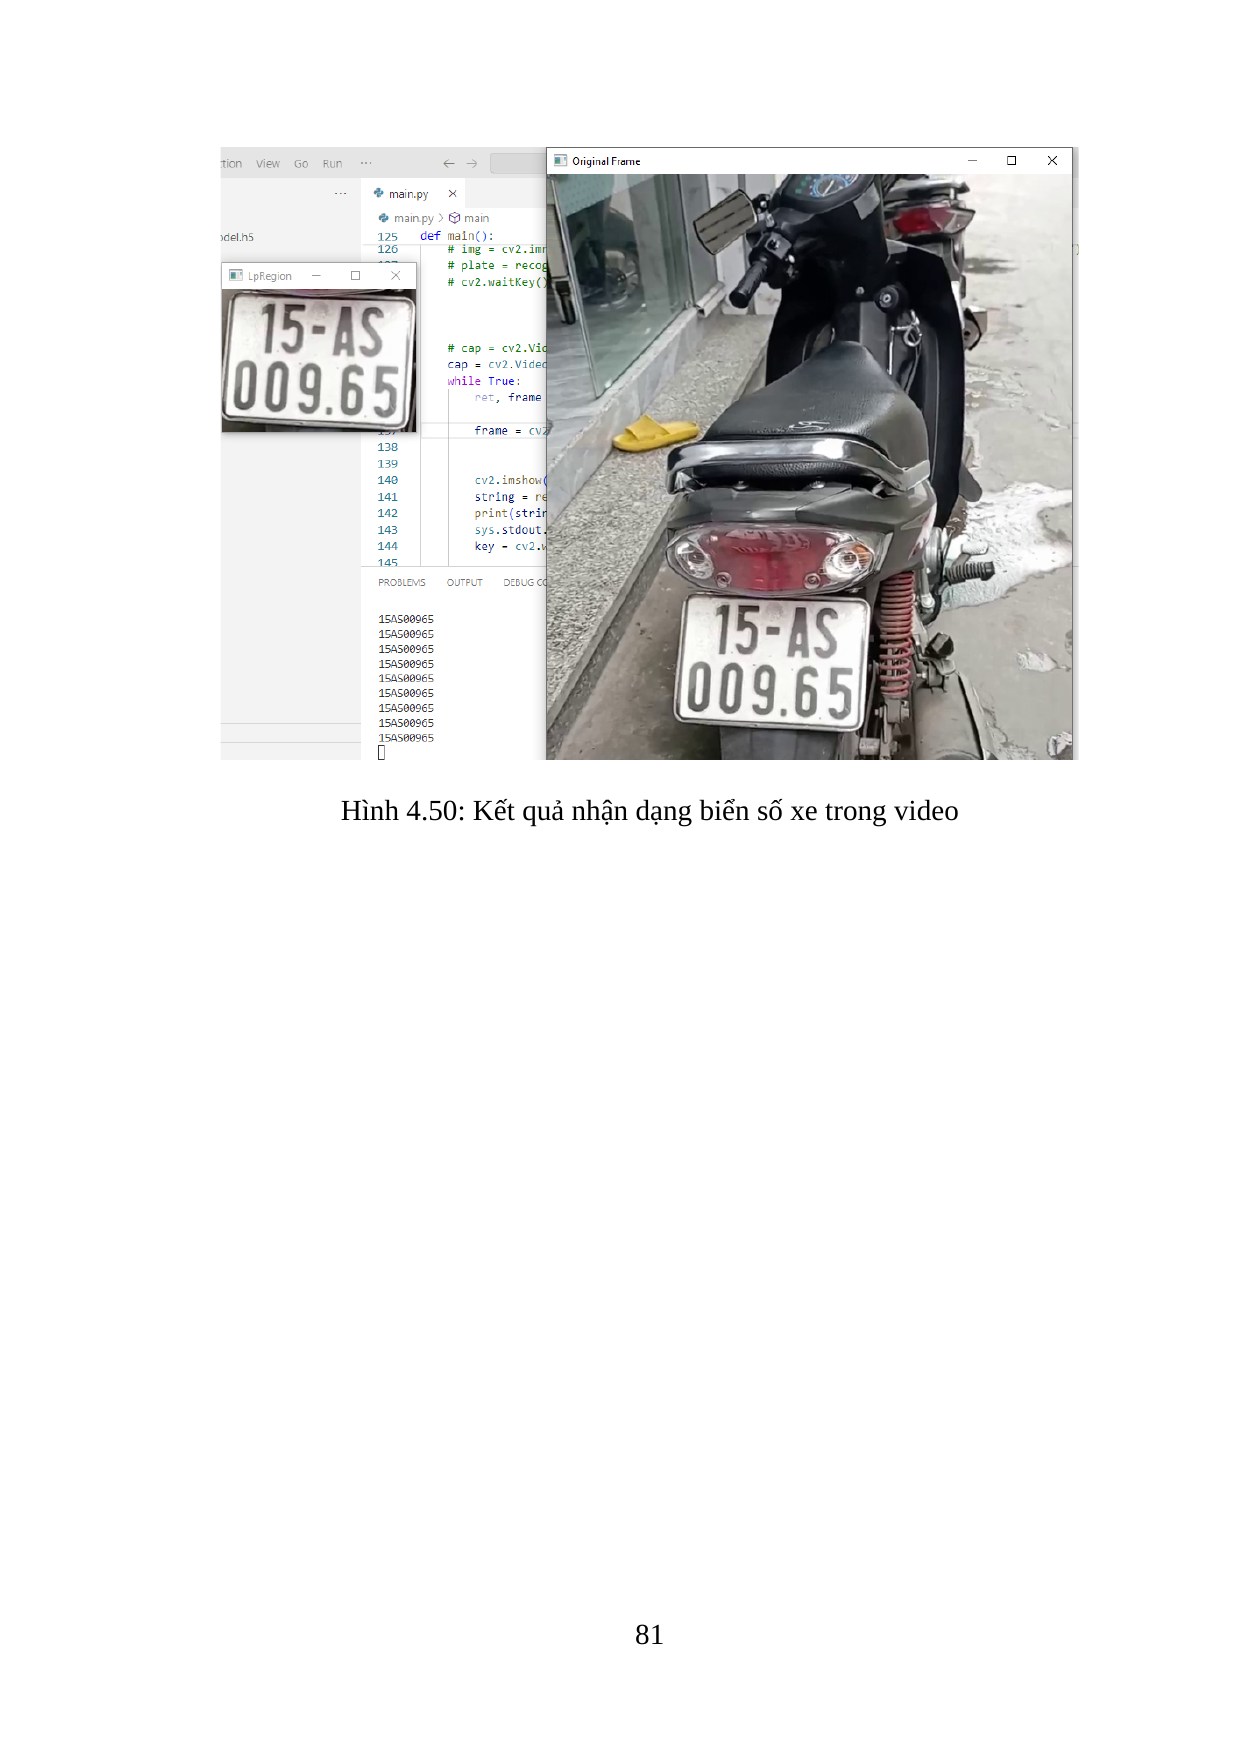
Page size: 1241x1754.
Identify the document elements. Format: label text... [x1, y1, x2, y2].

picture [220, 147, 1079, 760]
